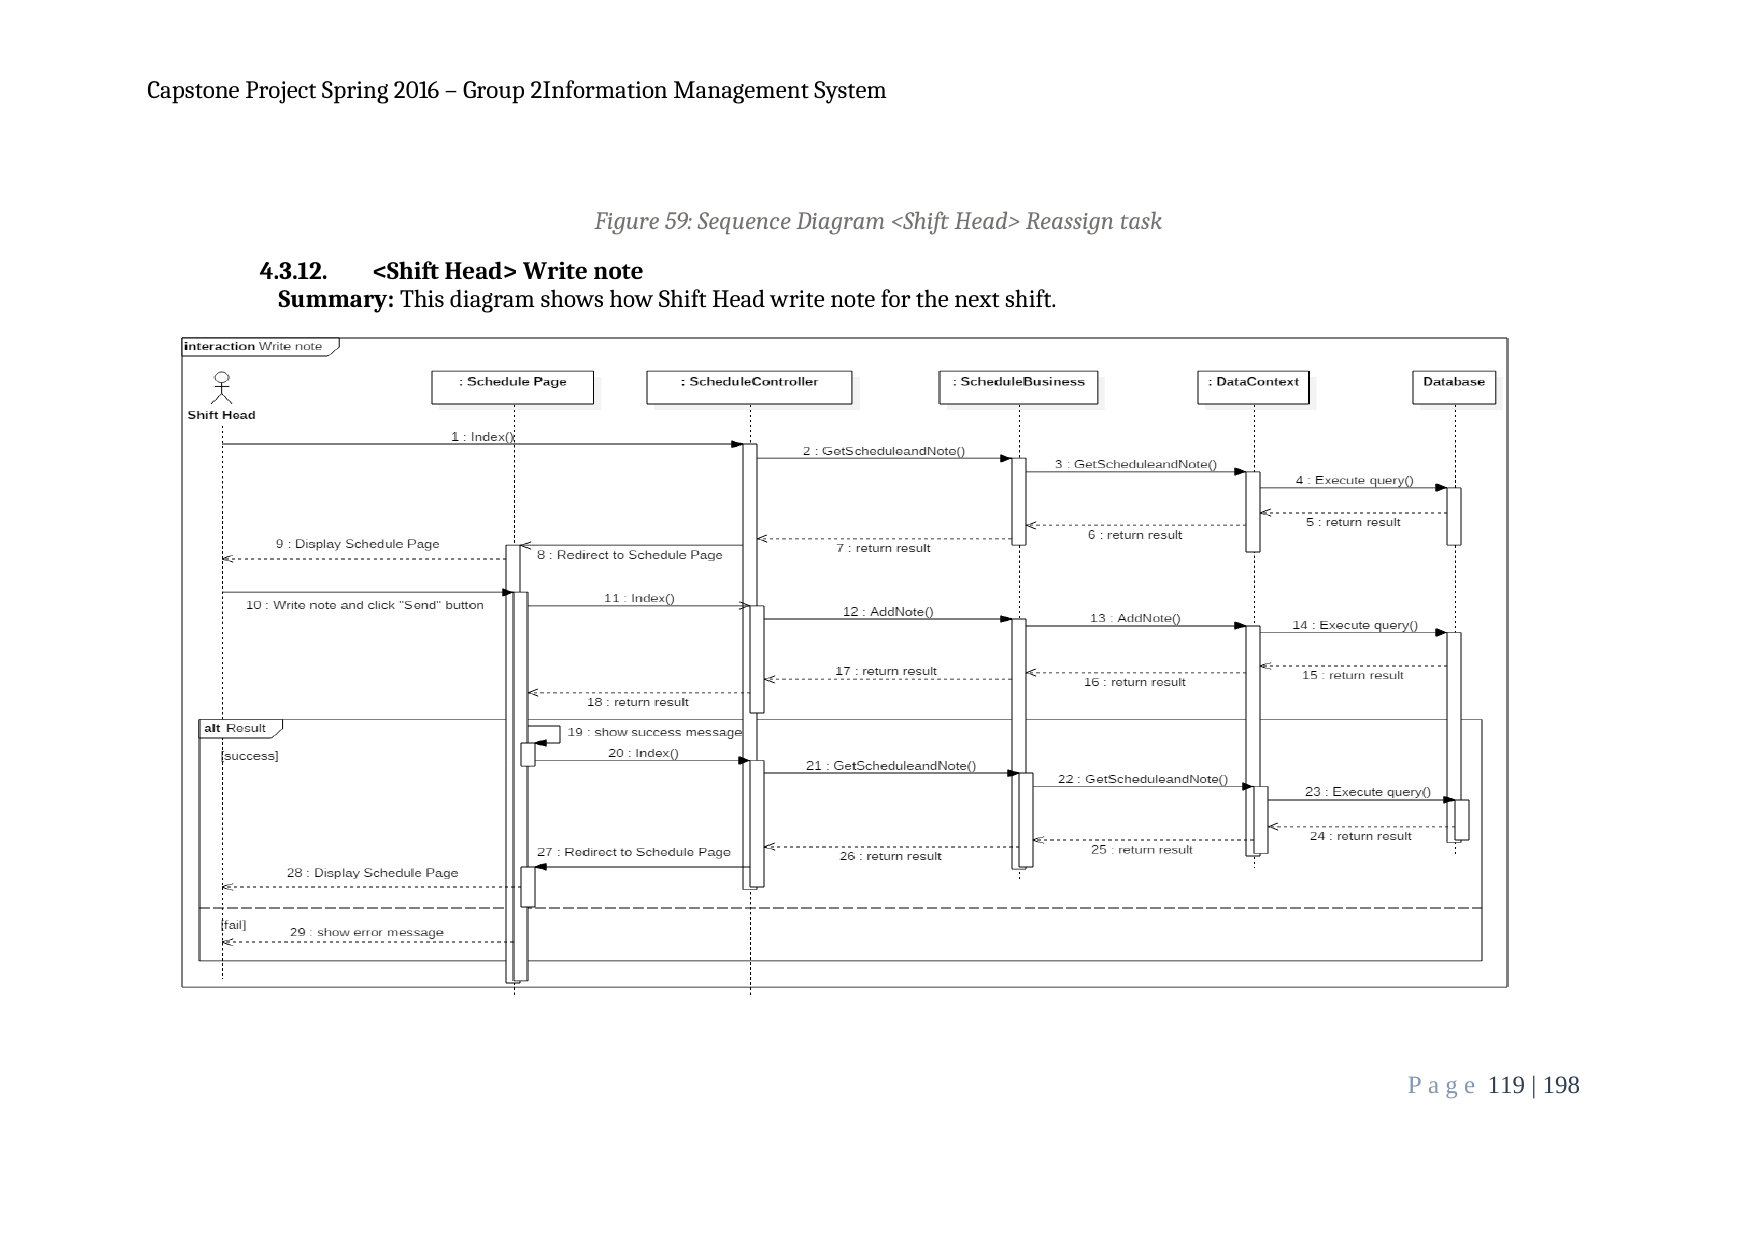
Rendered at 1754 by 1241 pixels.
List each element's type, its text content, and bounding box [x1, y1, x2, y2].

text Figure 59: Sequence Diagram <Shift Head> Reassign task [147, 207, 1607, 236]
picture [172, 329, 1551, 1028]
subtitle <Shift Head> Write note [259, 257, 1607, 285]
text Summary: This diagram shows how Shift Head write note for the next shift. [147, 285, 1607, 314]
